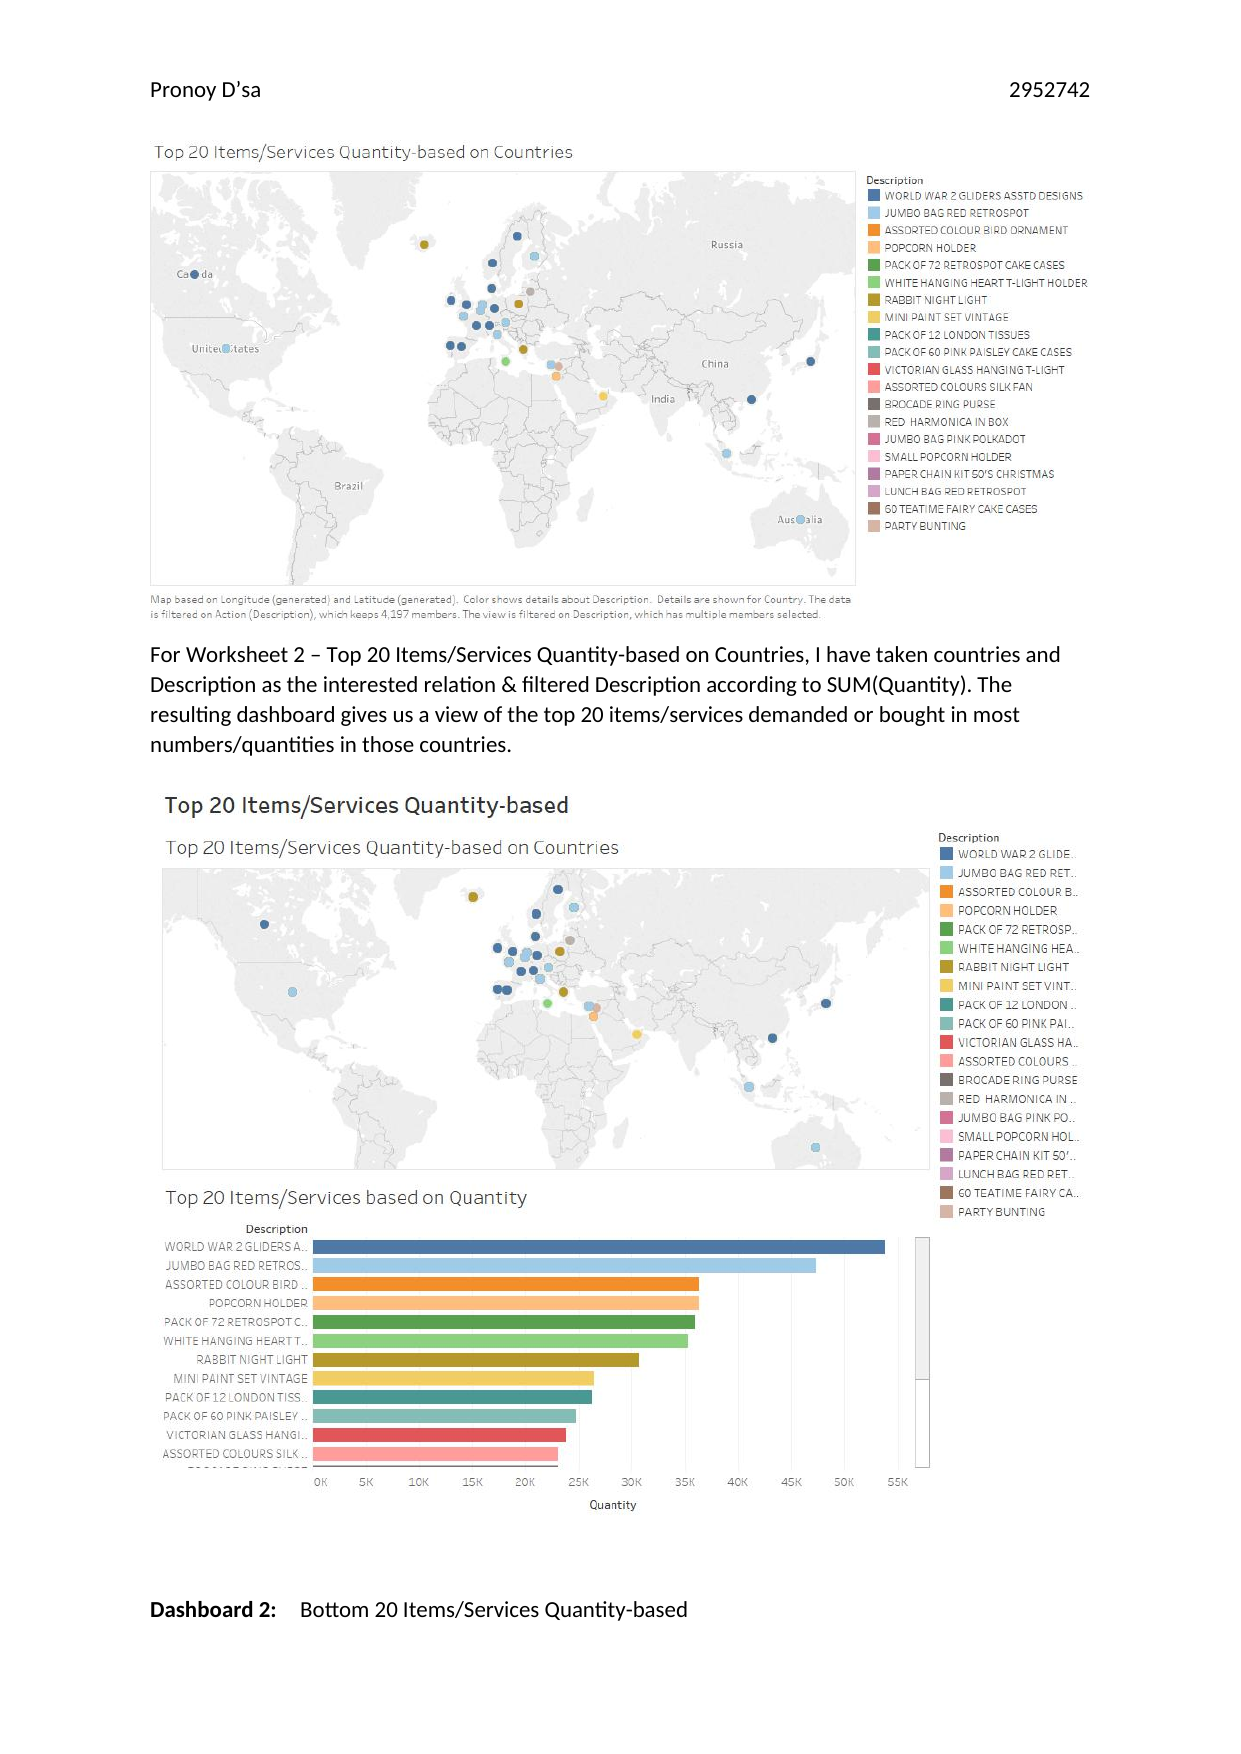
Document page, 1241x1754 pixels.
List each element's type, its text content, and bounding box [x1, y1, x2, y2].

picture [150, 133, 1091, 622]
text For Worksheet 2 – Top 20 Items/Services Quantity-based on Countries, I have taken countries and Description as the interested relation & filtered Description according to SUM(Quantity). The resulting dashboard gives us a view of the top 20 items/services demanded or bought in most numbers/quantities in those countries. [150, 640, 1090, 759]
picture [150, 777, 1091, 1530]
text Dashboard 2: Bottom 20 Items/Services Quantity-based [150, 1595, 1090, 1623]
